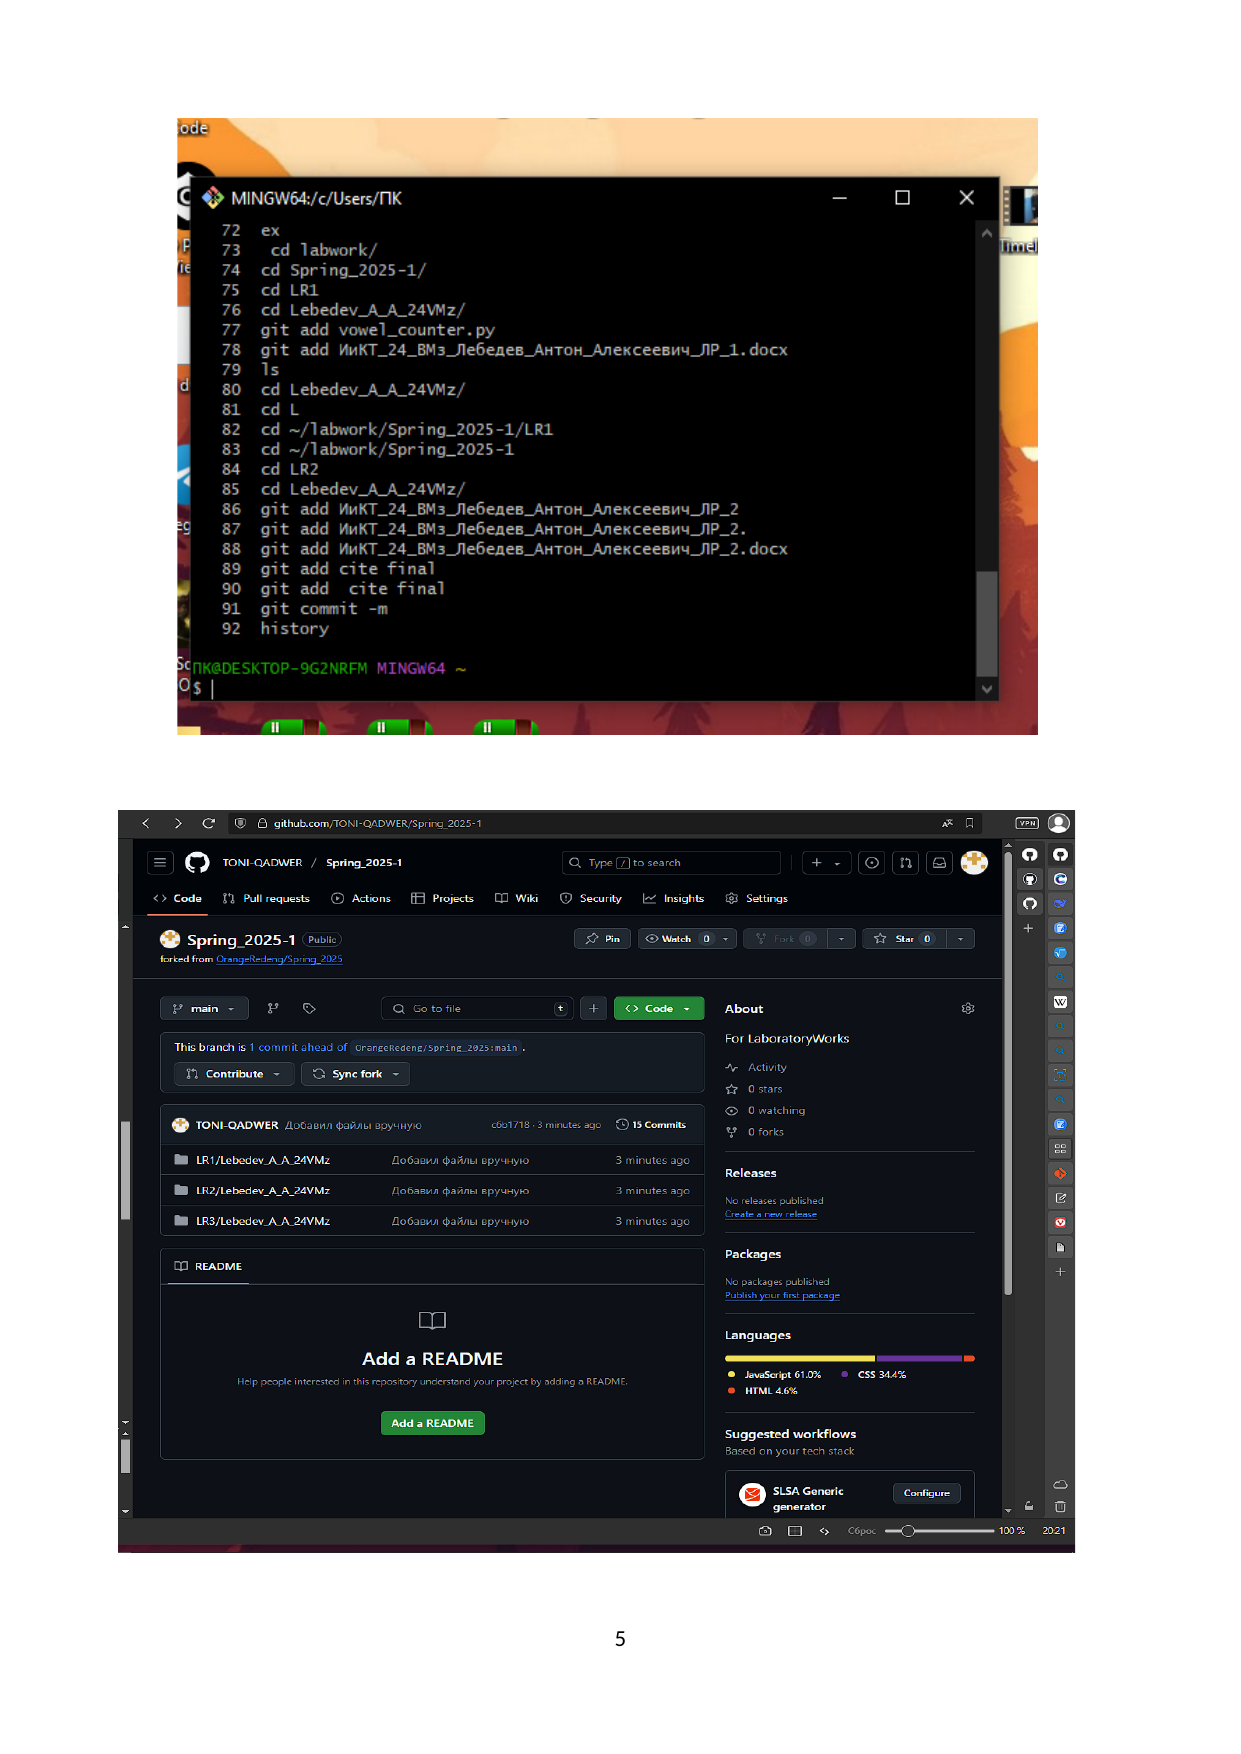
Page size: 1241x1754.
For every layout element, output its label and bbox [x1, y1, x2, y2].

picture [177, 118, 1038, 735]
picture [118, 810, 1075, 1553]
